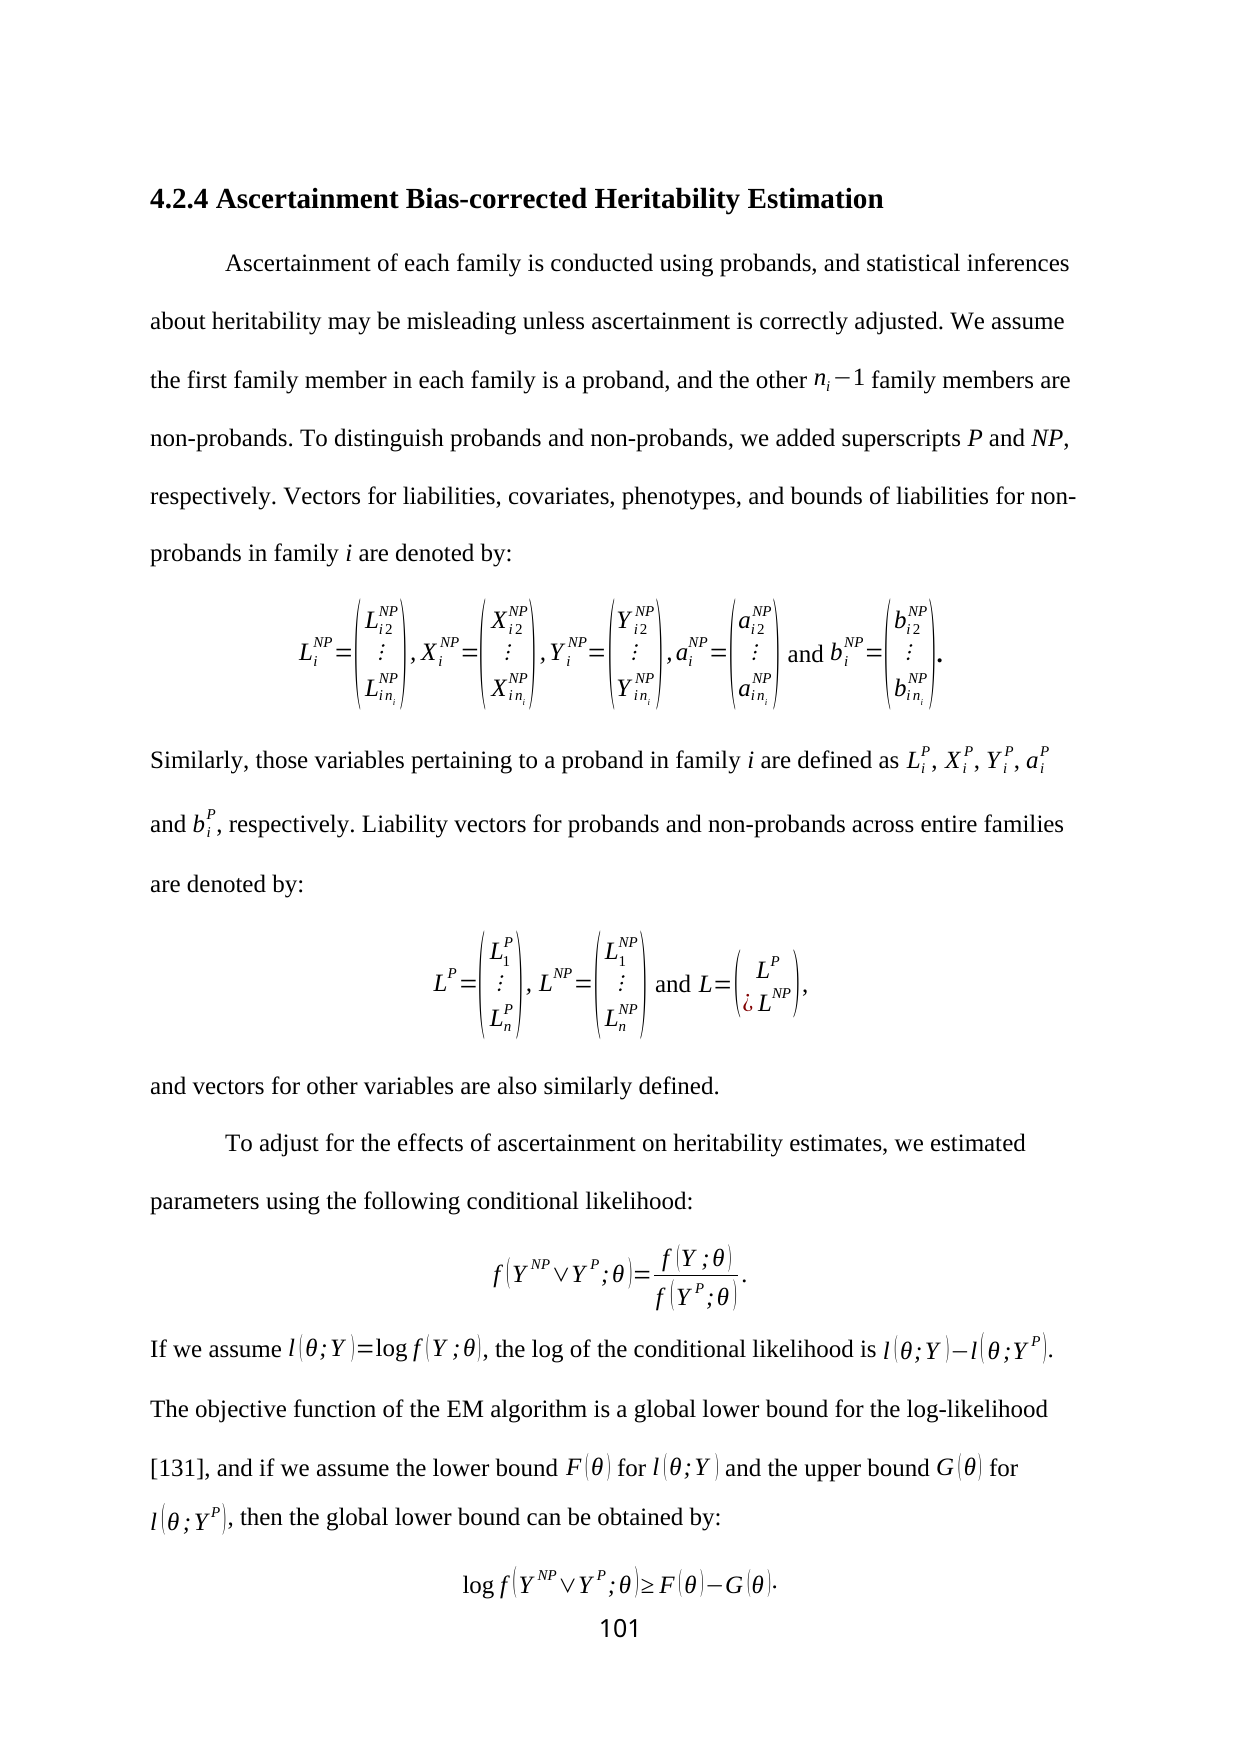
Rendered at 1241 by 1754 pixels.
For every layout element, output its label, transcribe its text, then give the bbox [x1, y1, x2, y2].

subtitle 4.2.4 Ascertainment Bias-corrected Heritability Estimation [150, 181, 1090, 215]
text and vectors for other variables are also similarly defined. [150, 1071, 1090, 1099]
text Similarly, those variables pertaining to a proband in family i are defined as , , , and , respectively. Liability vectors for probands and non-probands across entire families are denoted by: [150, 742, 1090, 898]
text Ascertainment of each family is conducted using probands, and statistical inferences about heritability may be misleading unless ascertainment is correctly adjusted. We assume the first family member in each family is a proband, and the other family members are non-probands. To distinguish probands and non-probands, we added superscripts P and NP, respectively. Vectors for liabilities, covariates, phenotypes, and bounds of liabilities for non-probands in family i are denoted by: [150, 248, 1090, 567]
text To adjust for the effects of ascertainment on heritability estimates, we estimated parameters using the following conditional likelihood: [150, 1128, 1090, 1214]
text and , [150, 927, 1090, 1042]
text and . [150, 596, 1090, 713]
text If we assume , the log of the conditional likelihood is . The objective function of the EM algorithm is a global lower bound for the log-likelihood [131], and if we assume the lower bound for and the upper bound for , then the global lower bound can be obtained by: [150, 1331, 1090, 1536]
text . [150, 1565, 1090, 1600]
